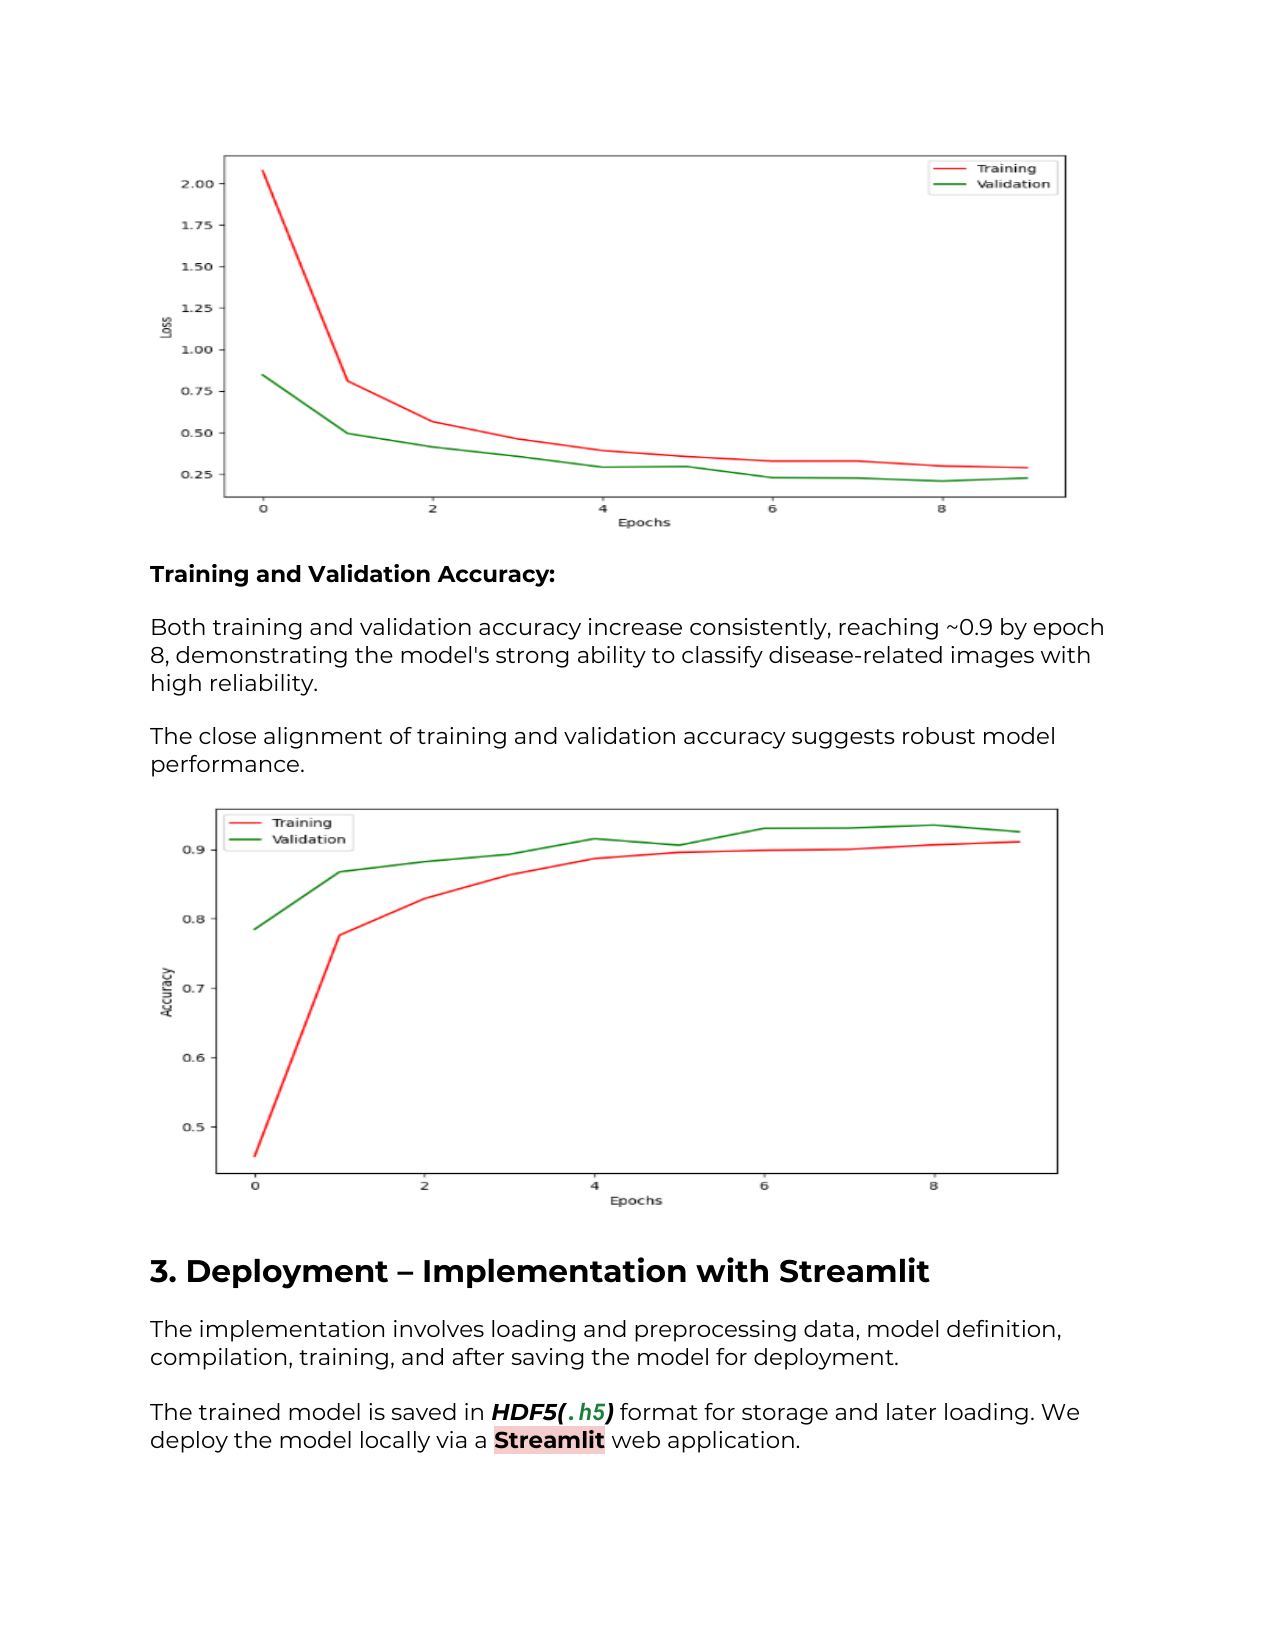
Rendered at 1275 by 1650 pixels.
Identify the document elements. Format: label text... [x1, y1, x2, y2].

subtitle 3. Deployment – Implementation with Streamlit [150, 1252, 1125, 1290]
picture [150, 802, 1068, 1215]
text Training and Validation Accuracy: [150, 560, 1125, 588]
picture [150, 150, 1075, 536]
text The trained model is saved in HDF5(.h5) format for storage and later loading. We deploy the model locally via a Streamlit web application. [150, 1396, 1125, 1454]
text The close alignment of training and validation accuracy suggests robust model performance. [150, 722, 1125, 778]
text The implementation involves loading and preprocessing data, model definition, compilation, training, and after saving the model for deployment. [150, 1315, 1125, 1371]
text Both training and validation accuracy increase consistently, reaching ~0.9 by epoch 8, demonstrating the model's strong ability to classify disease-related images with high reliability. [150, 613, 1125, 697]
